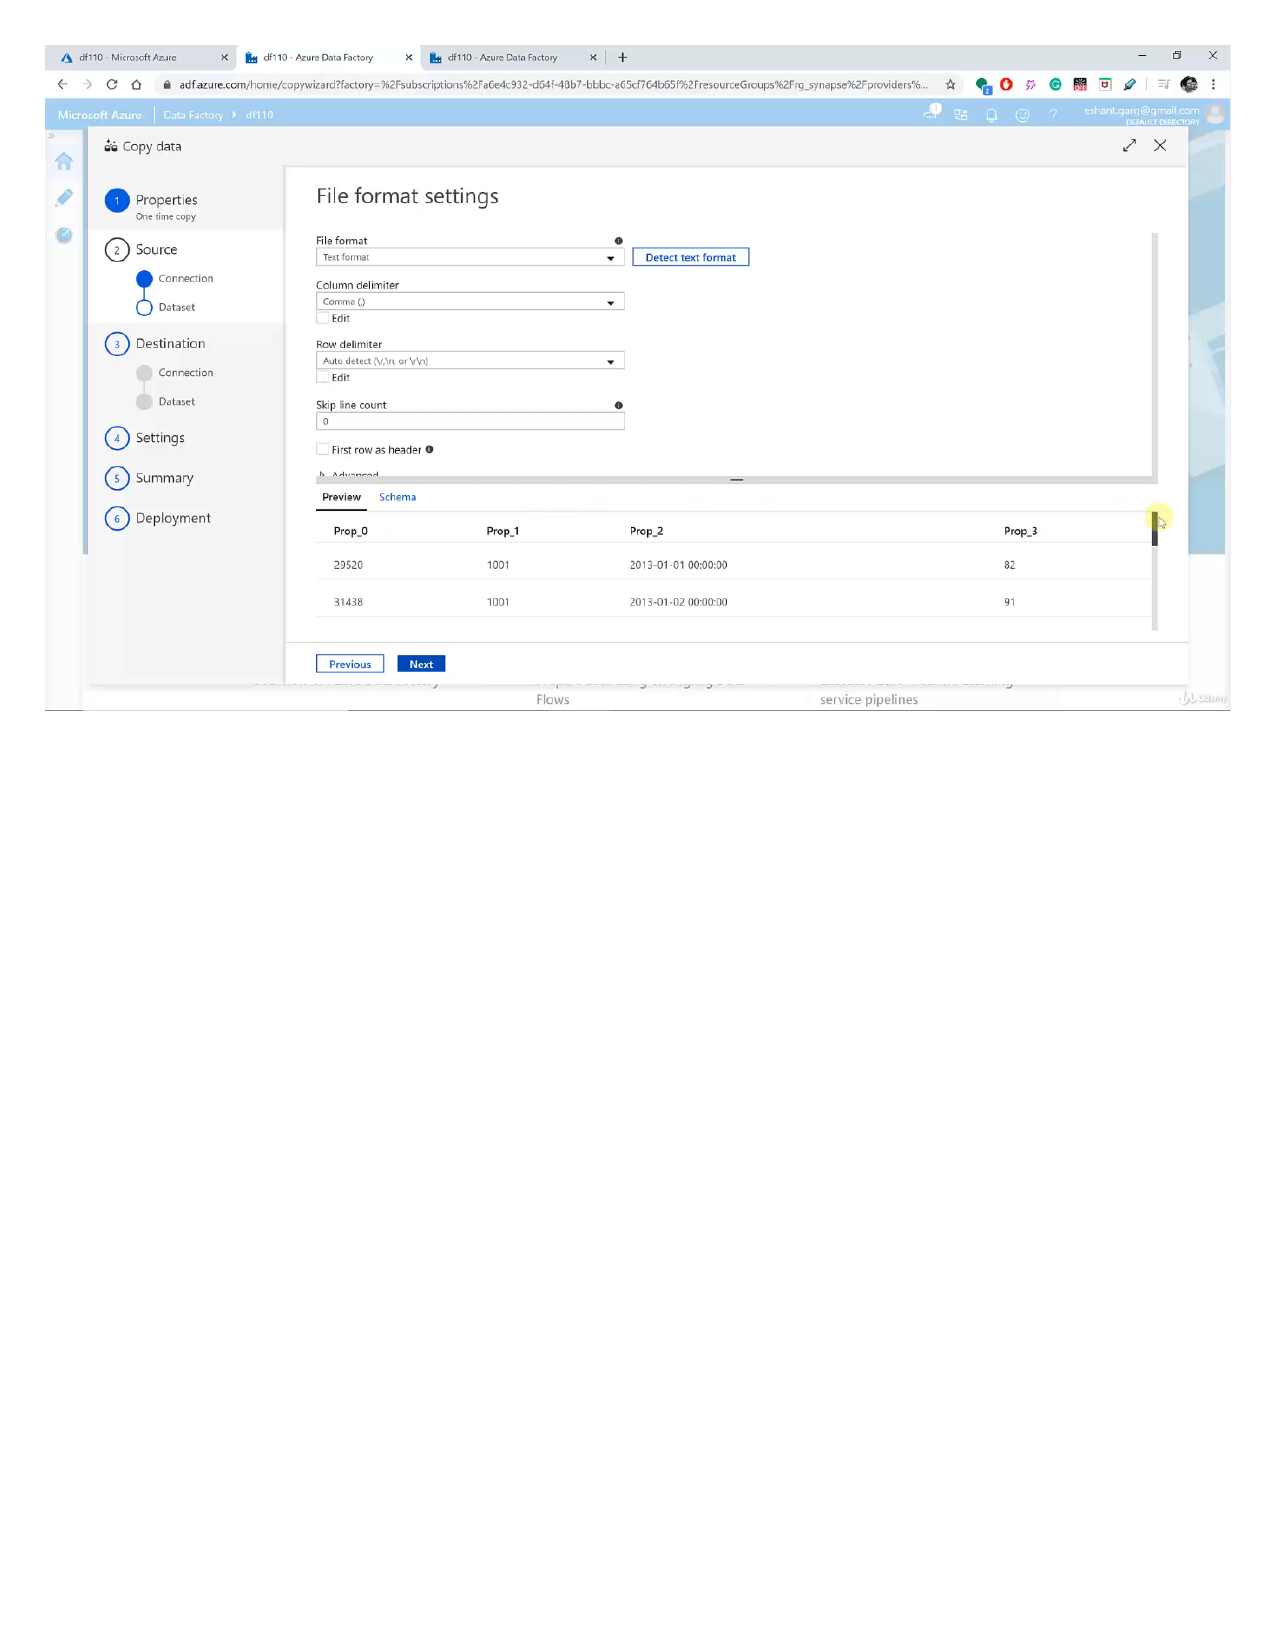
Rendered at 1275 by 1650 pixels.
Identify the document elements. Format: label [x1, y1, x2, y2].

picture [45, 45, 1230, 711]
